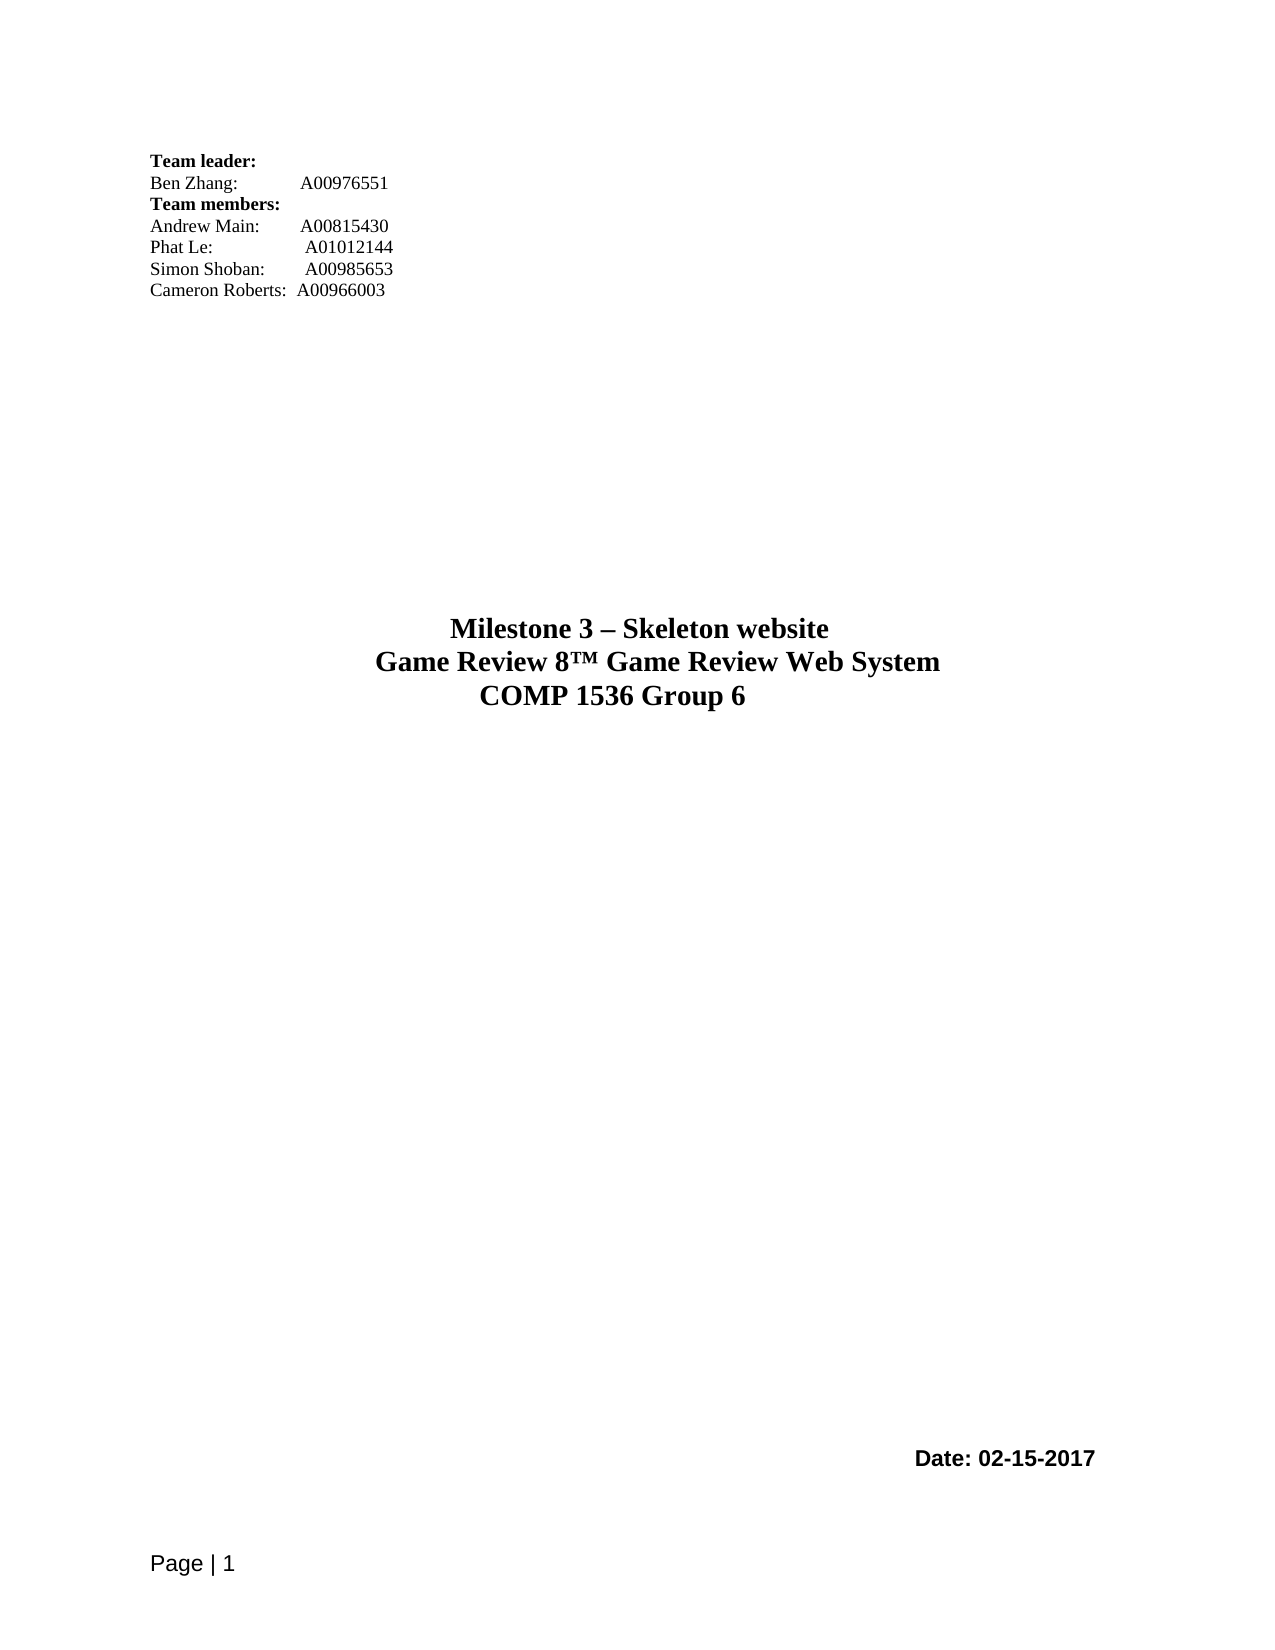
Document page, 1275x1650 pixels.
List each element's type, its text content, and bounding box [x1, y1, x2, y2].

text Game Review 8™ Game Review Web System [300, 644, 1125, 678]
text COMP 1536 Group 6 [150, 678, 1125, 712]
text Team members: [150, 193, 1125, 215]
text Ben Zhang: A00976551 [150, 172, 1125, 193]
text Phat Le: A01012144 [150, 236, 1125, 258]
text Milestone 3 – Skeleton website [375, 611, 1125, 644]
text Andrew Main: A00815430 [150, 215, 1125, 236]
text Team leader: [150, 150, 1125, 172]
text Simon Shoban: A00985653 [150, 258, 1125, 279]
text Date: 02-15-2017 [825, 1439, 1125, 1472]
text Cameron Roberts: A00966003 [150, 279, 1125, 301]
